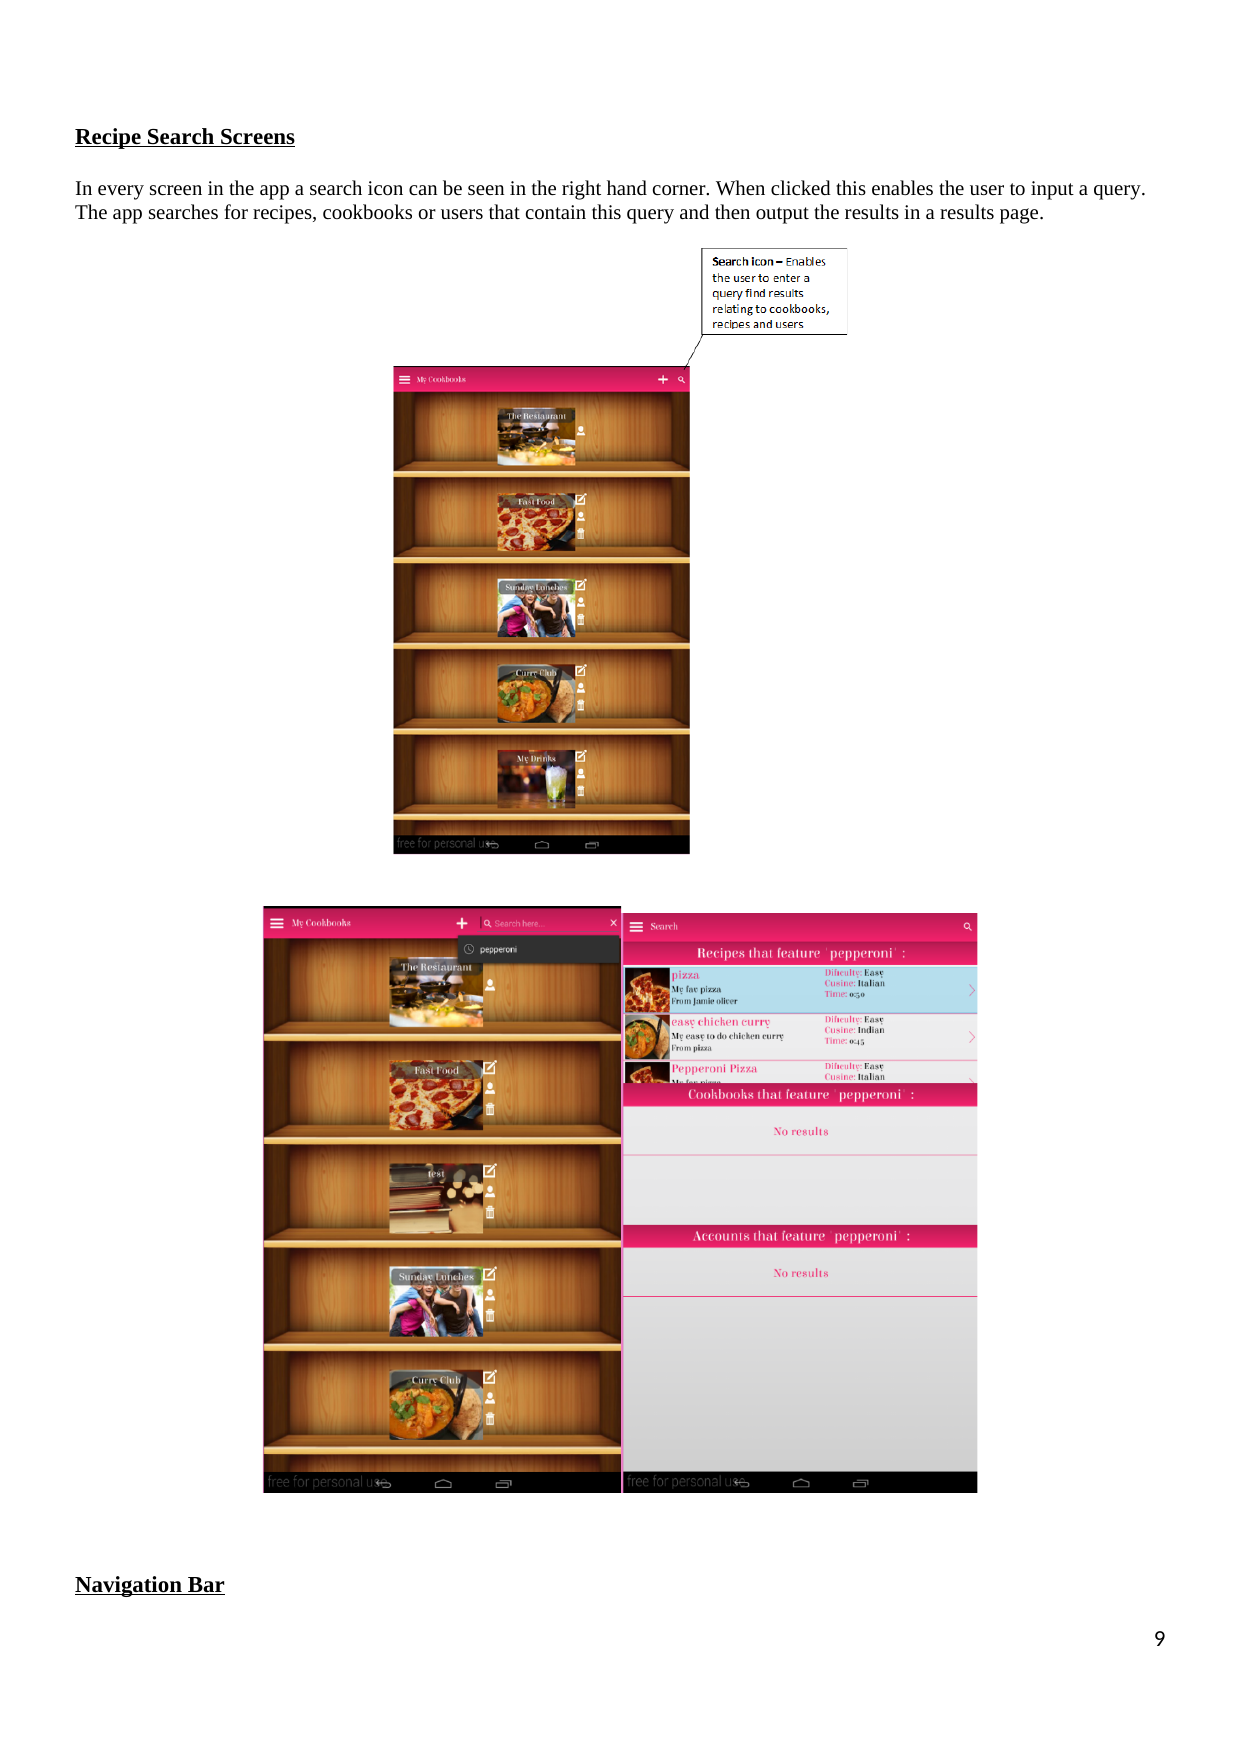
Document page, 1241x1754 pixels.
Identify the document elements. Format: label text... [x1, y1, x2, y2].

text Recipe Search Screens [75, 123, 1165, 149]
text In every screen in the app a search icon can be seen in the right hand corner. When clicked this enables the user to input a query. The app searches for recipes, cookbooks or users that contain this query and then output the results in a results page. [75, 176, 1165, 224]
picture [393, 248, 848, 855]
picture [262, 906, 978, 1493]
text Navigation Bar [75, 1571, 1165, 1598]
